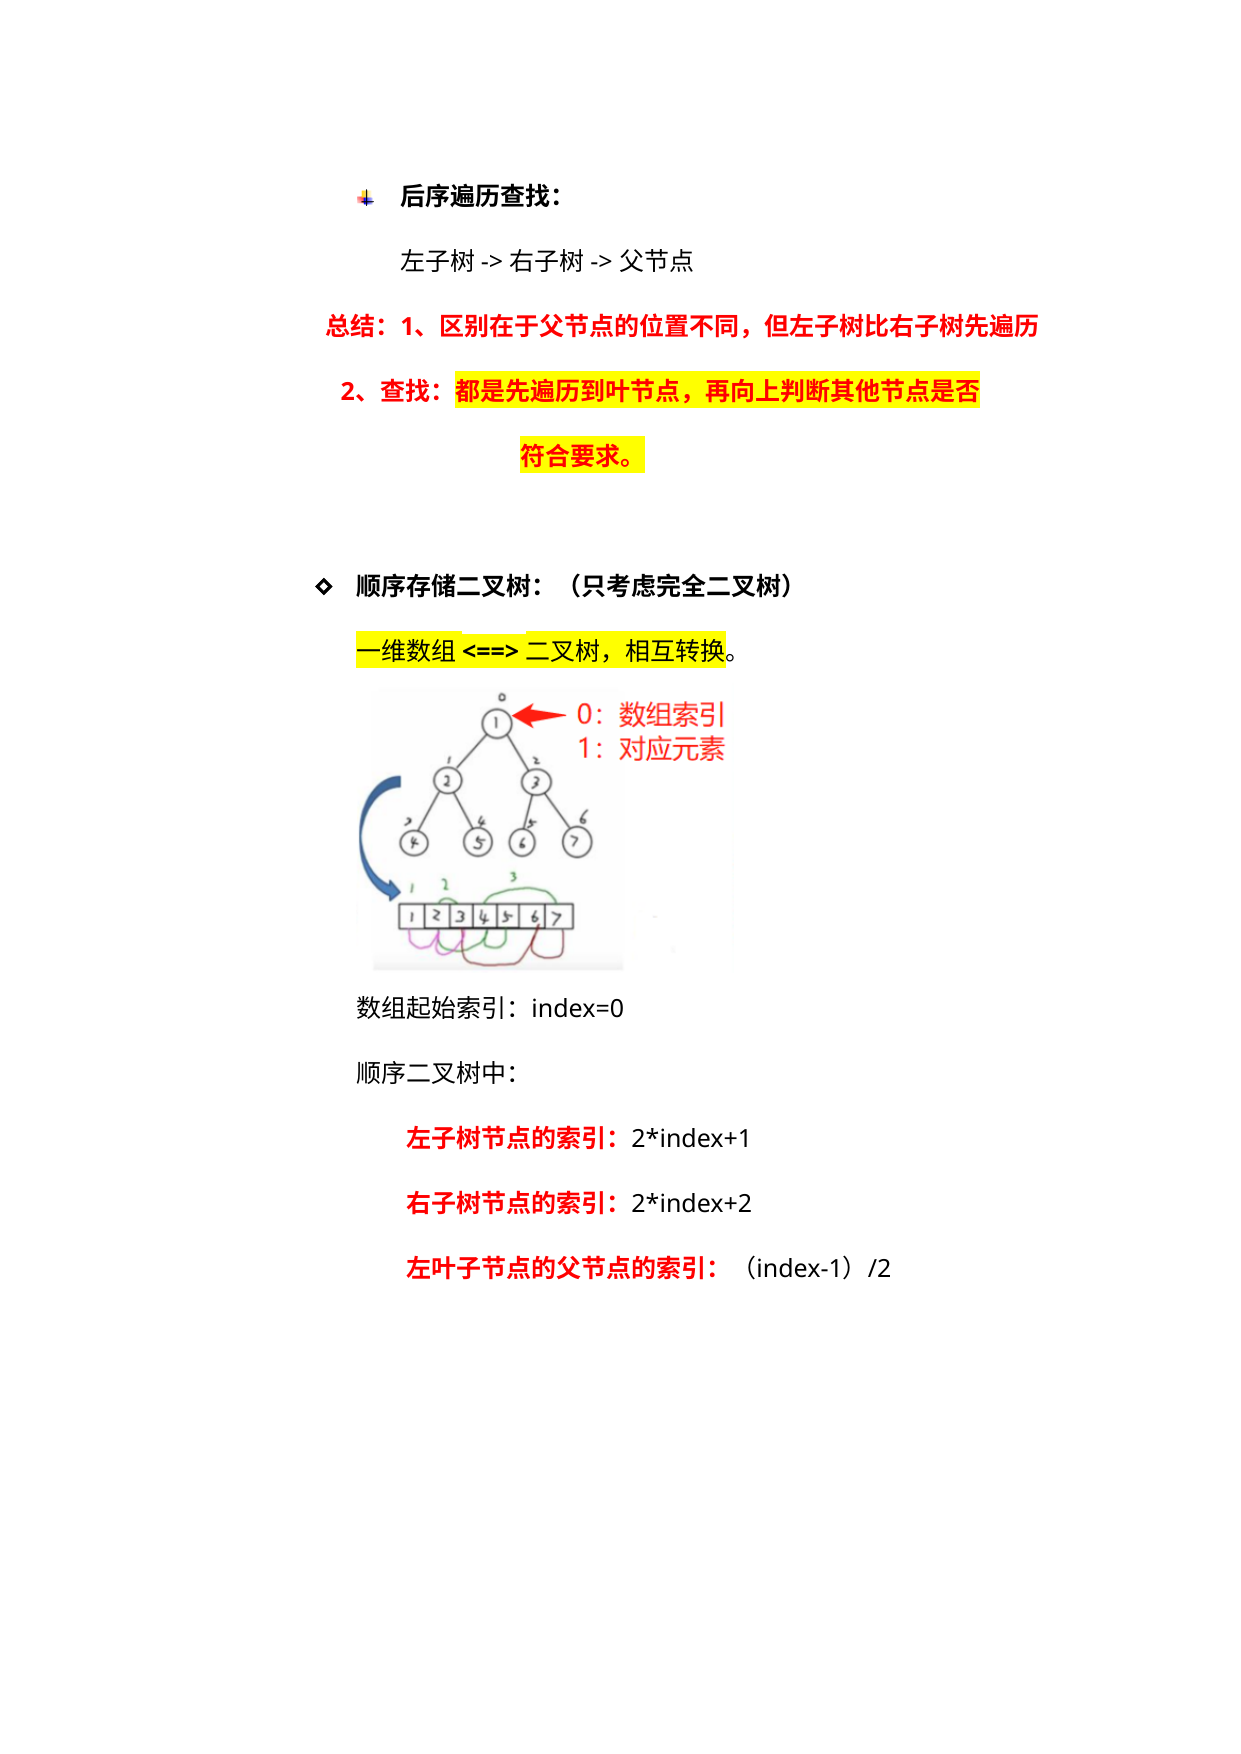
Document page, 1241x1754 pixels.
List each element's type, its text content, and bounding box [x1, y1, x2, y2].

list 顺序二叉树中： [356, 1039, 1053, 1104]
list 数组起始索引：index=0 [356, 974, 1053, 1039]
list 一维数组 <==> 二叉树，相互转换。 [356, 617, 1053, 682]
list 后序遍历查找： [356, 162, 1053, 227]
list 右子树节点的索引：2*index+2 [356, 1169, 1053, 1234]
list 左叶子节点的父节点的索引：（index-1）/2 [356, 1234, 1053, 1299]
list 左子树节点的索引：2*index+1 [356, 1104, 1053, 1169]
list 顺序存储二叉树：（只考虑完全二叉树） [312, 552, 1053, 617]
list 左子树 -> 右子树 -> 父节点 [400, 227, 1053, 292]
picture [357, 188, 374, 206]
list 总结：1、区别在于父节点的位置不同，但左子树比右子树先遍历 [219, 292, 1053, 357]
picture [356, 682, 734, 973]
list 2、查找：都是先遍历到叶节点，再向上判断其他节点是否 [219, 357, 1053, 422]
list 符合要求。 [219, 422, 1053, 487]
